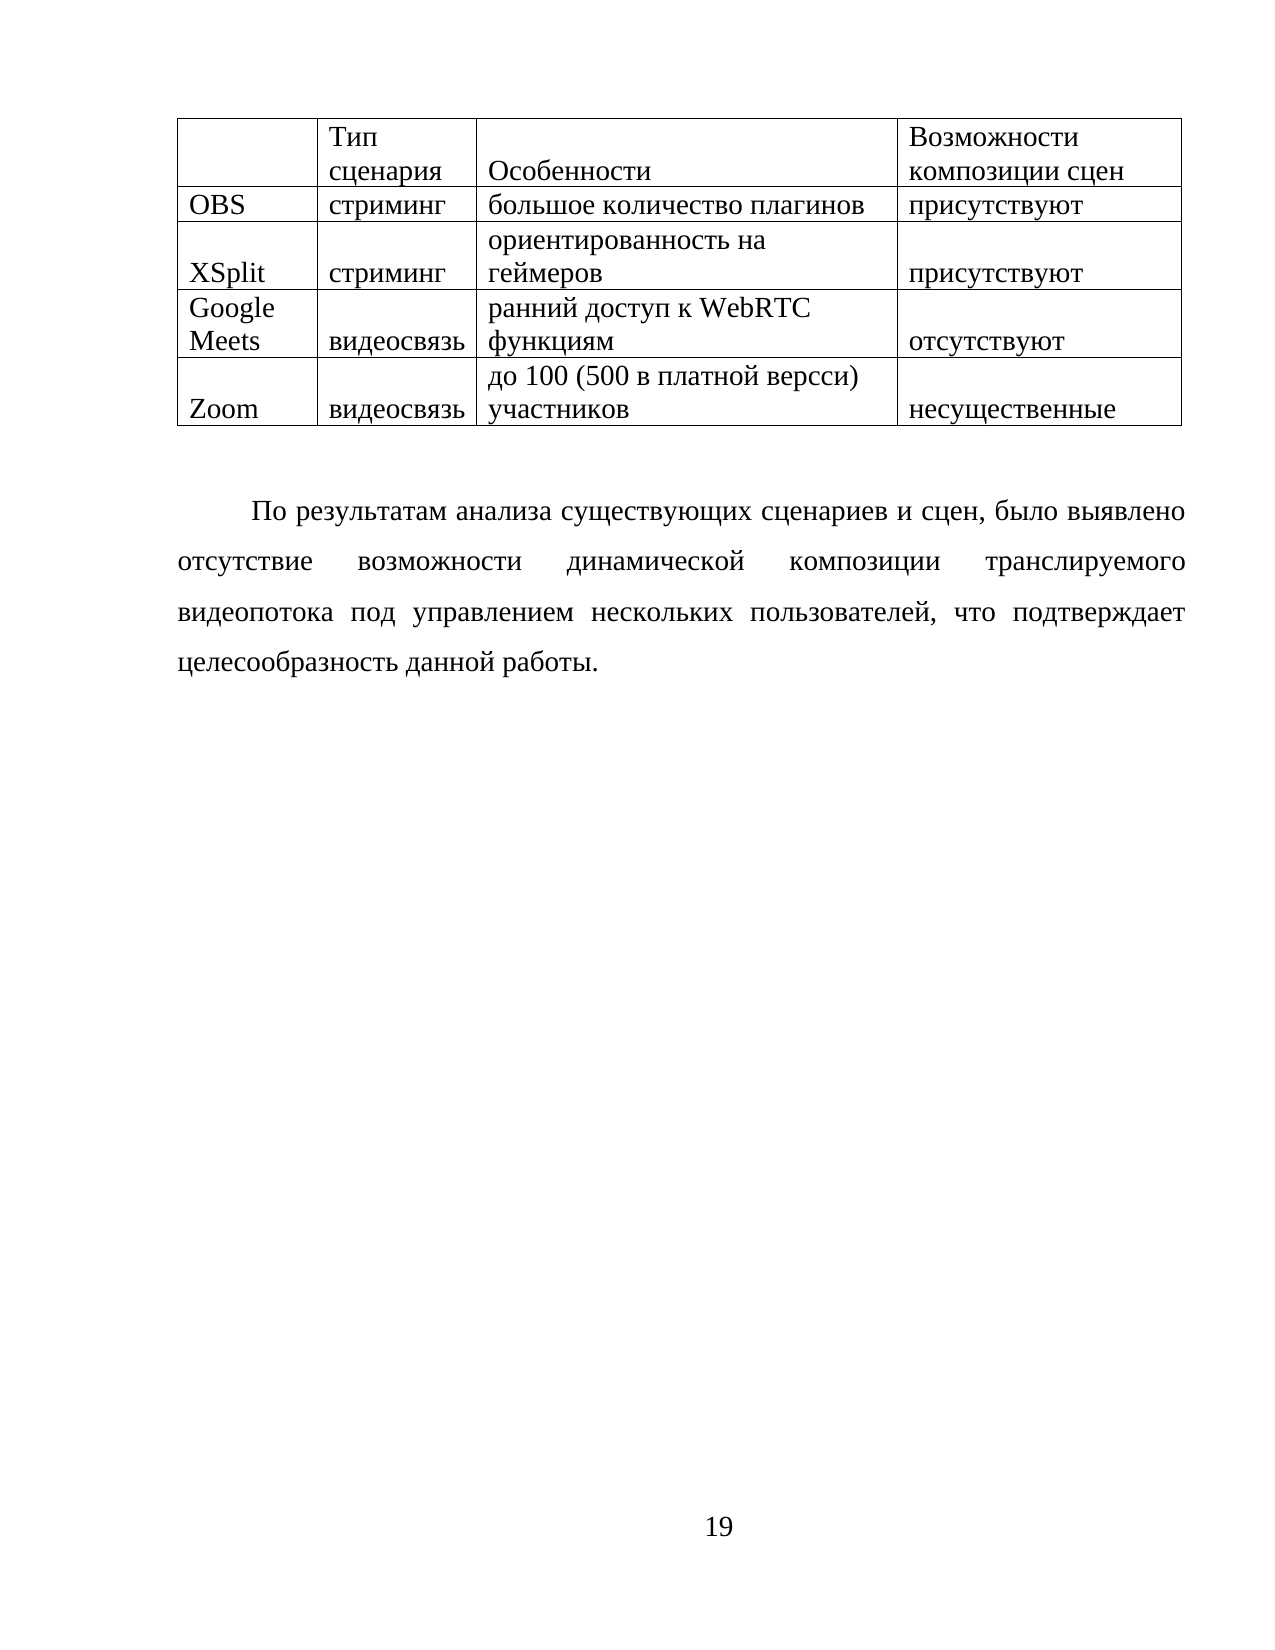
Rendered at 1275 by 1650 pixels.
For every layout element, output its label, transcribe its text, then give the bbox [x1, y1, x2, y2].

table_cell Google Meets [178, 290, 317, 357]
table_header Возможности композиции сцен [898, 119, 1181, 186]
table_cell ориентированность на геймеров [477, 222, 897, 289]
table_header [178, 119, 317, 186]
table_cell XSplit [178, 222, 317, 289]
table_cell ранний доступ к WebRTC функциям [477, 290, 897, 357]
table_cell OBS [178, 187, 317, 221]
table_cell видеосвязь [318, 358, 476, 425]
table_cell Zoom [178, 358, 317, 425]
table_cell большое количество плагинов [477, 187, 897, 221]
table_cell видеосвязь [318, 290, 476, 357]
table_cell несущественные [898, 358, 1181, 425]
table_cell стриминг [318, 222, 476, 289]
table_cell стриминг [318, 187, 476, 221]
text По результатам анализа существующих сценариев и сцен, было выявлено отсутствие возможности динамической композиции транслируемого видеопотока под управлением нескольких пользователей, что подтверждает целесообразность данной работы. [177, 493, 1186, 678]
table_cell отсутствуют [898, 290, 1181, 357]
table_header Особенности [477, 119, 897, 186]
table_cell присутствуют [898, 187, 1181, 221]
table_cell до 100 (500 в платной версси) участников [477, 358, 897, 425]
table_header Тип сценария [318, 119, 476, 186]
table_cell присутствуют [898, 222, 1181, 289]
